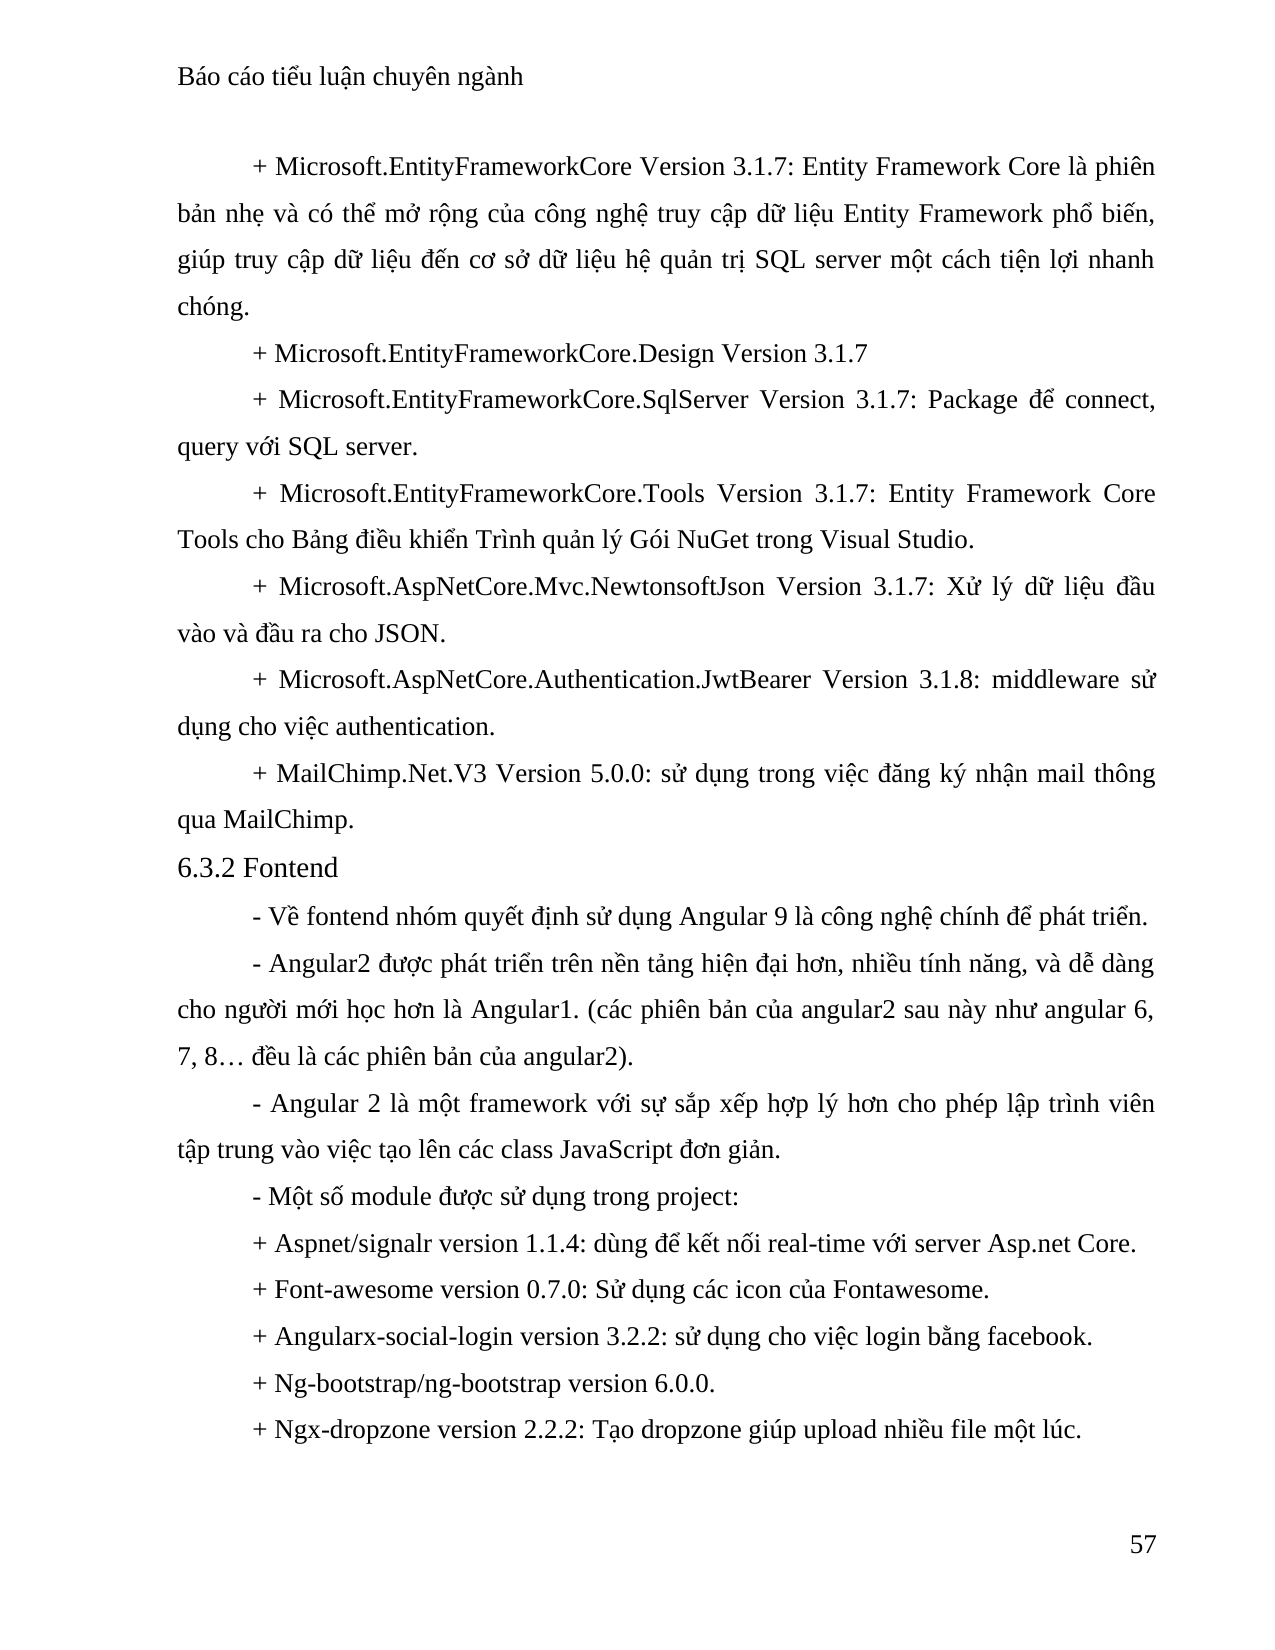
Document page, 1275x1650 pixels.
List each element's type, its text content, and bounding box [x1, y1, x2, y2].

text + Angularx-social-login version 3.2.2: sử dụng cho việc login bằng facebook. [177, 1320, 1156, 1351]
text + Ngx-dropzone version 2.2.2: Tạo dropzone giúp upload nhiều file một lúc. [177, 1414, 1156, 1445]
text 6.3.2 Fontend [177, 850, 1156, 883]
text + Microsoft.EntityFrameworkCore.Design Version 3.1.7 [177, 337, 1156, 368]
text + Ng-bootstrap/ng-bootstrap version 6.0.0. [177, 1367, 1156, 1398]
text - Angular 2 là một framework với sự sắp xếp hợp lý hơn cho phép lập trình viên tập trung vào việc tạo lên các class JavaScript đơn giản. [177, 1087, 1156, 1165]
text - Một số module được sử dụng trong project: [177, 1180, 1156, 1211]
text + Microsoft.AspNetCore.Mvc.NewtonsoftJson Version 3.1.7: Xử lý dữ liệu đầu vào và đầu ra cho JSON. [177, 570, 1156, 648]
text + MailChimp.Net.V3 Version 5.0.0: sử dụng trong việc đăng ký nhận mail thông qua MailChimp. [177, 757, 1156, 834]
text + Font-awesome version 0.7.0: Sử dụng các icon của Fontawesome. [177, 1274, 1156, 1305]
text + Aspnet/signalr version 1.1.4: dùng để kết nối real-time với server Asp.net Core. [177, 1227, 1156, 1258]
text - Angular2 được phát triển trên nền tảng hiện đại hơn, nhiều tính năng, và dễ dàng cho người mới học hơn là Angular1. (các phiên bản của angular2 sau này như angular 6, 7, 8… đều là các phiên bản của angular2). [177, 947, 1156, 1071]
text + Microsoft.AspNetCore.Authentication.JwtBearer Version 3.1.8: middleware sử dụng cho việc authentication. [177, 663, 1156, 741]
text + Microsoft.EntityFrameworkCore.Tools Version 3.1.7: Entity Framework Core Tools cho Bảng điều khiển Trình quản lý Gói NuGet trong Visual Studio. [177, 477, 1156, 554]
text - Về fontend nhóm quyết định sử dụng Angular 9 là công nghệ chính để phát triển. [177, 900, 1156, 931]
text + Microsoft.EntityFrameworkCore.SqlServer Version 3.1.7: Package để connect, query với SQL server. [177, 383, 1156, 461]
text + Microsoft.EntityFrameworkCore Version 3.1.7: Entity Framework Core là phiên bản nhẹ và có thể mở rộng của công nghệ truy cập dữ liệu Entity Framework phổ biến, giúp truy cập dữ liệu đến cơ sở dữ liệu hệ quản trị SQL server một cách tiện lợi nhanh chóng. [177, 150, 1156, 321]
